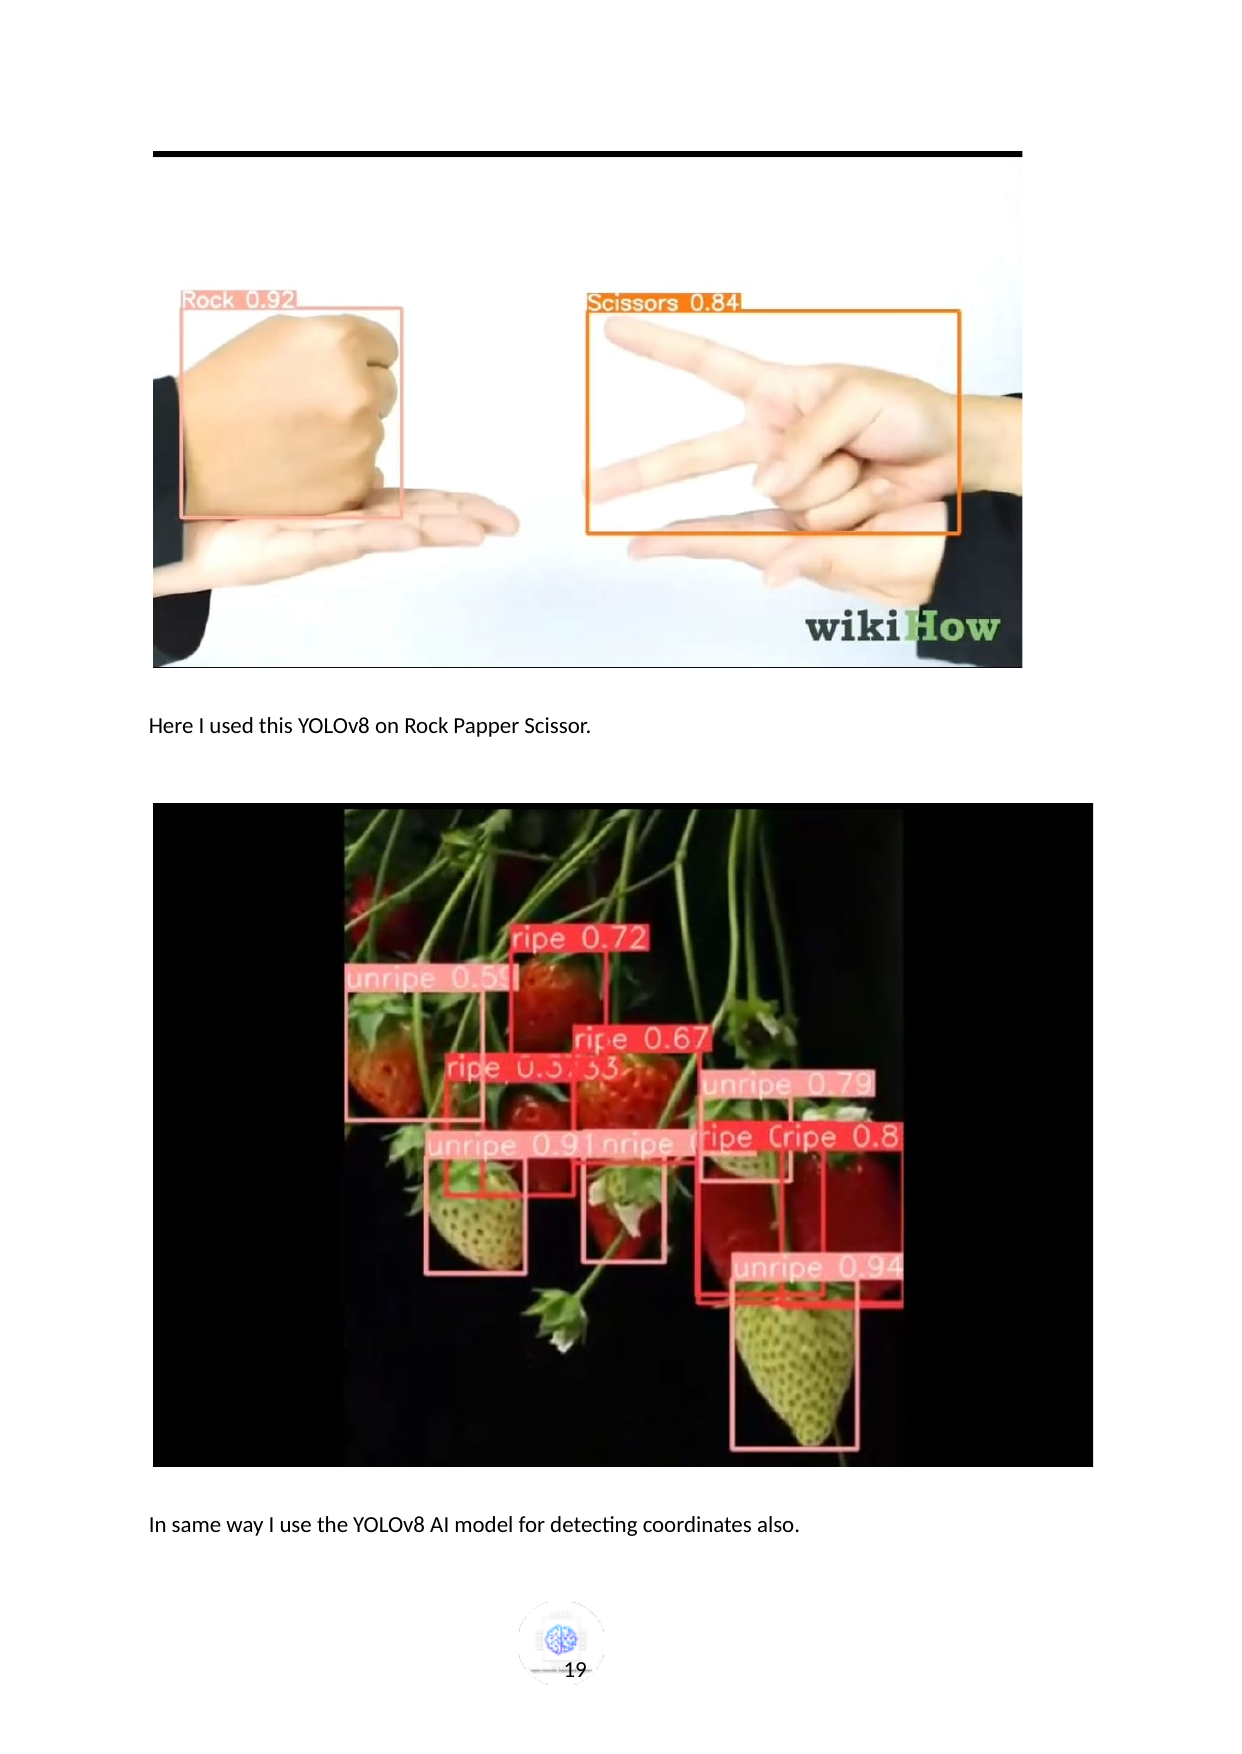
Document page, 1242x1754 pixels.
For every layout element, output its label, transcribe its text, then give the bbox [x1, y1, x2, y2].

picture [518, 1601, 605, 1686]
picture [153, 151, 1023, 668]
picture [153, 803, 1094, 1467]
text Here I used this YOLOv8 on Rock Papper Scissor. [148, 711, 1090, 739]
text In same way I use the YOLOv8 AI model for detecting coordinates also. [148, 1510, 1090, 1538]
